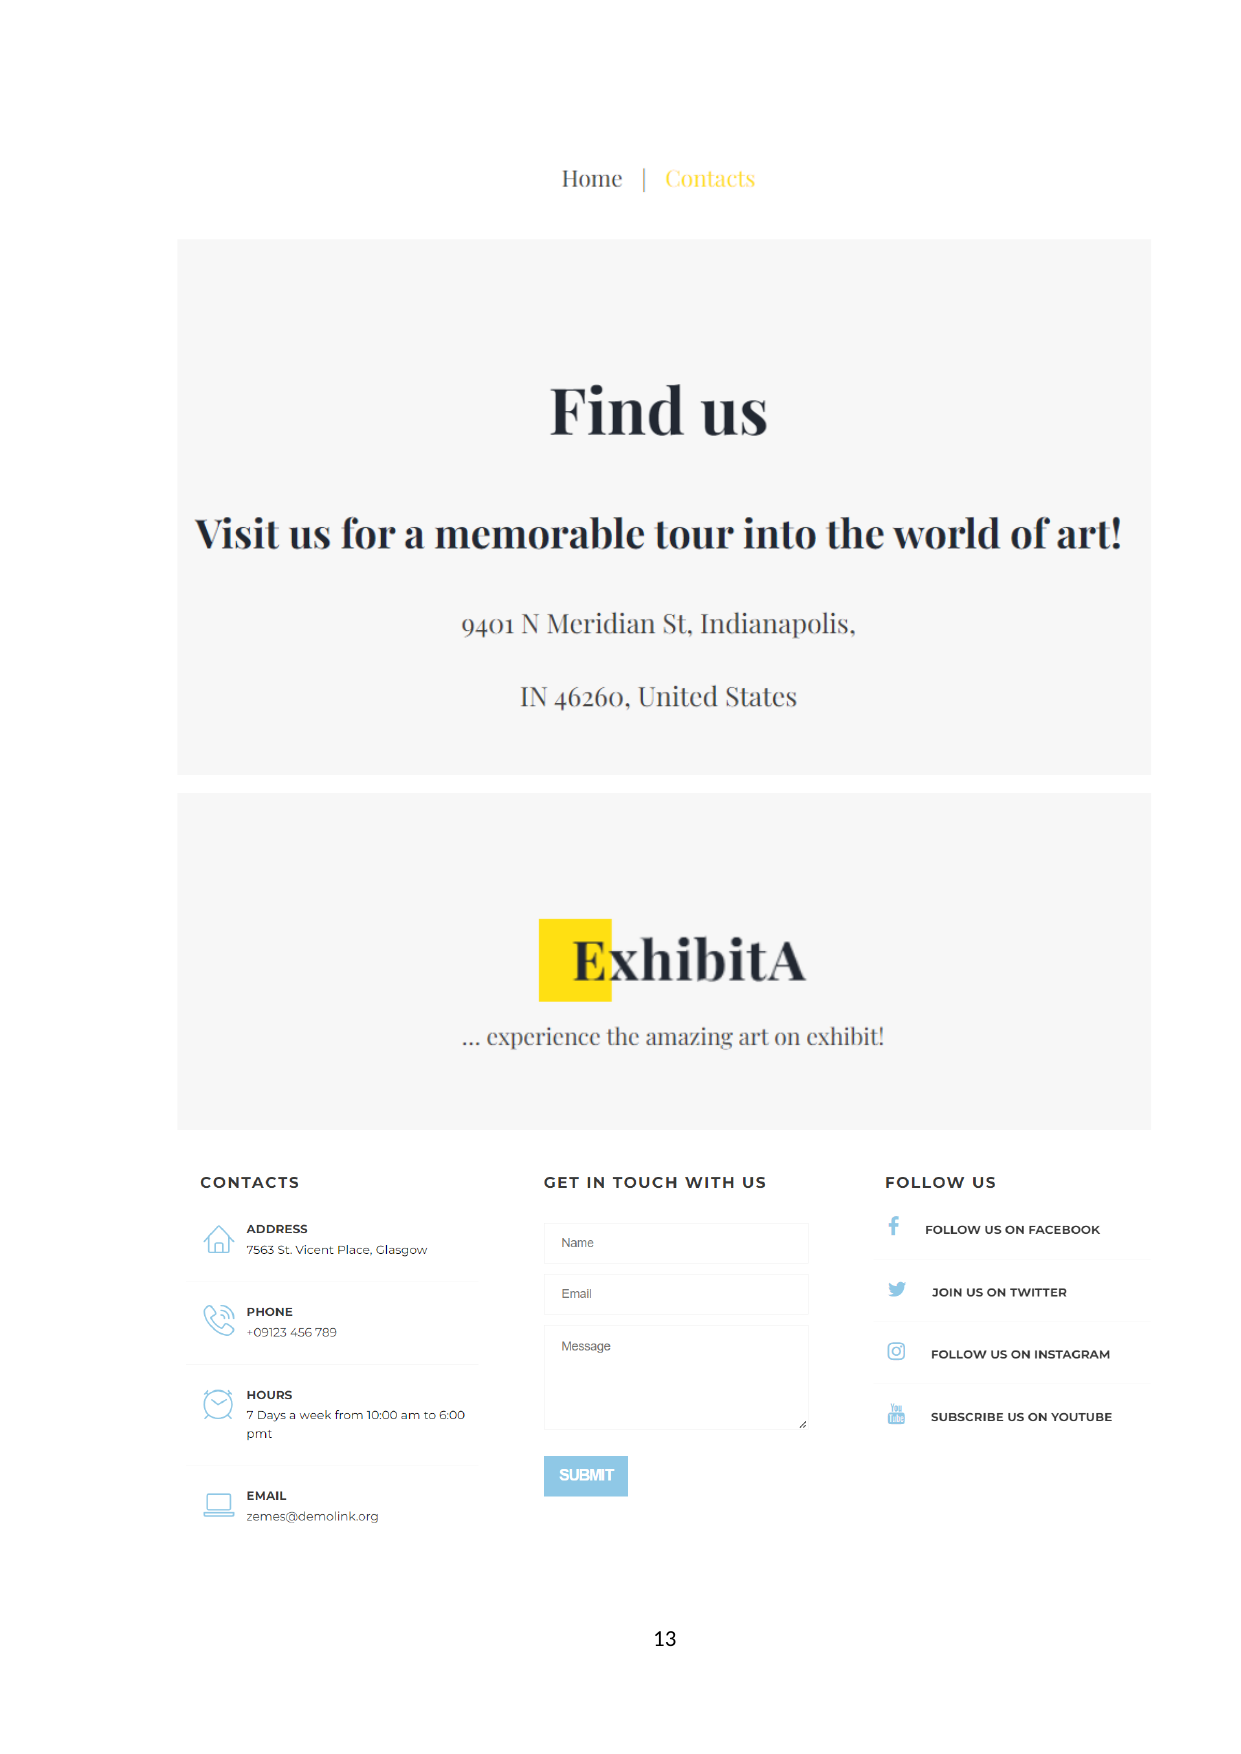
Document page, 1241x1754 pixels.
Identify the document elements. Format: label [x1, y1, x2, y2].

picture [177, 118, 1152, 775]
picture [177, 793, 1152, 1130]
picture [177, 1131, 1151, 1547]
